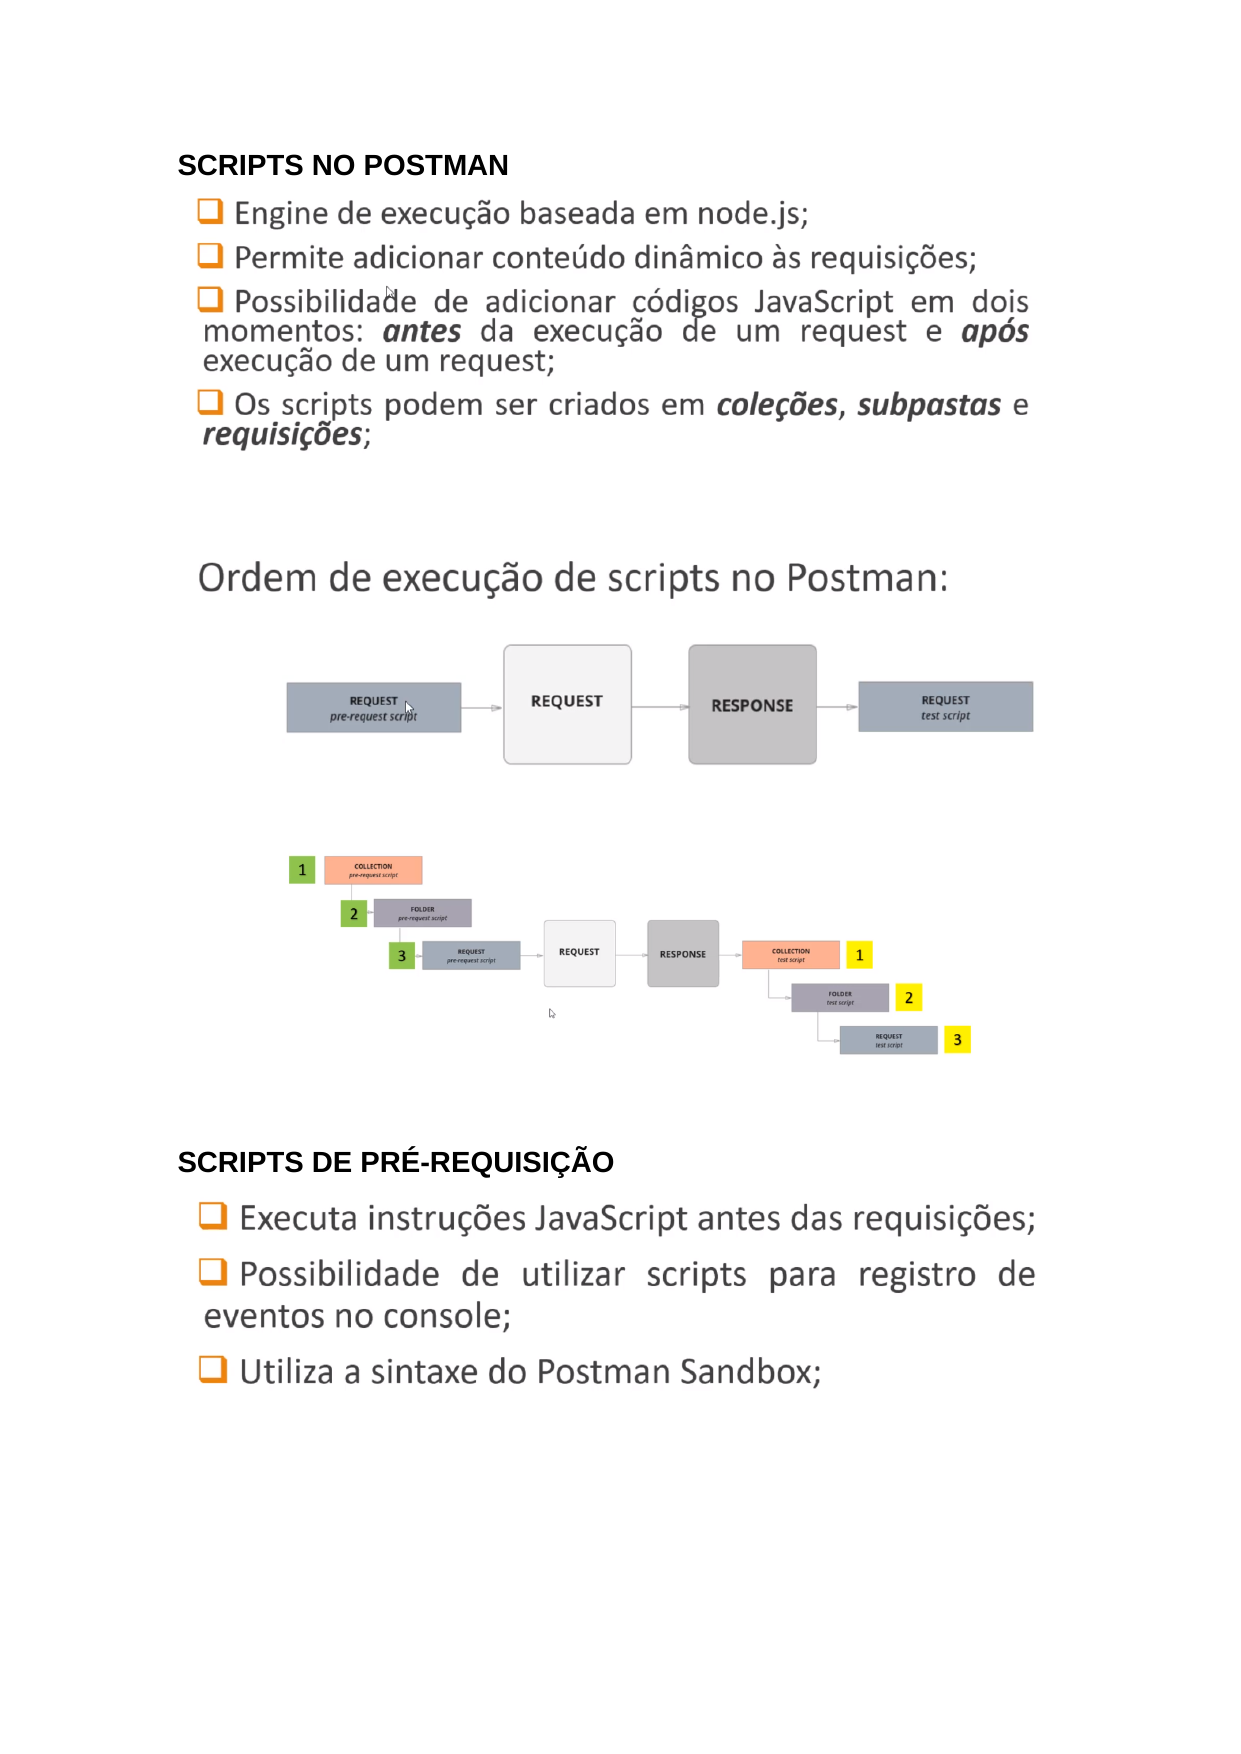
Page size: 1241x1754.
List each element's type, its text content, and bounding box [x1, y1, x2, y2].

picture [177, 1181, 1063, 1414]
picture [177, 183, 1063, 483]
picture [177, 556, 1063, 775]
subtitle SCRIPTS DE PRÉ-REQUISIÇÃO [177, 1145, 1063, 1179]
subtitle SCRIPTS NO POSTMAN [177, 148, 1063, 181]
picture [257, 842, 983, 1069]
